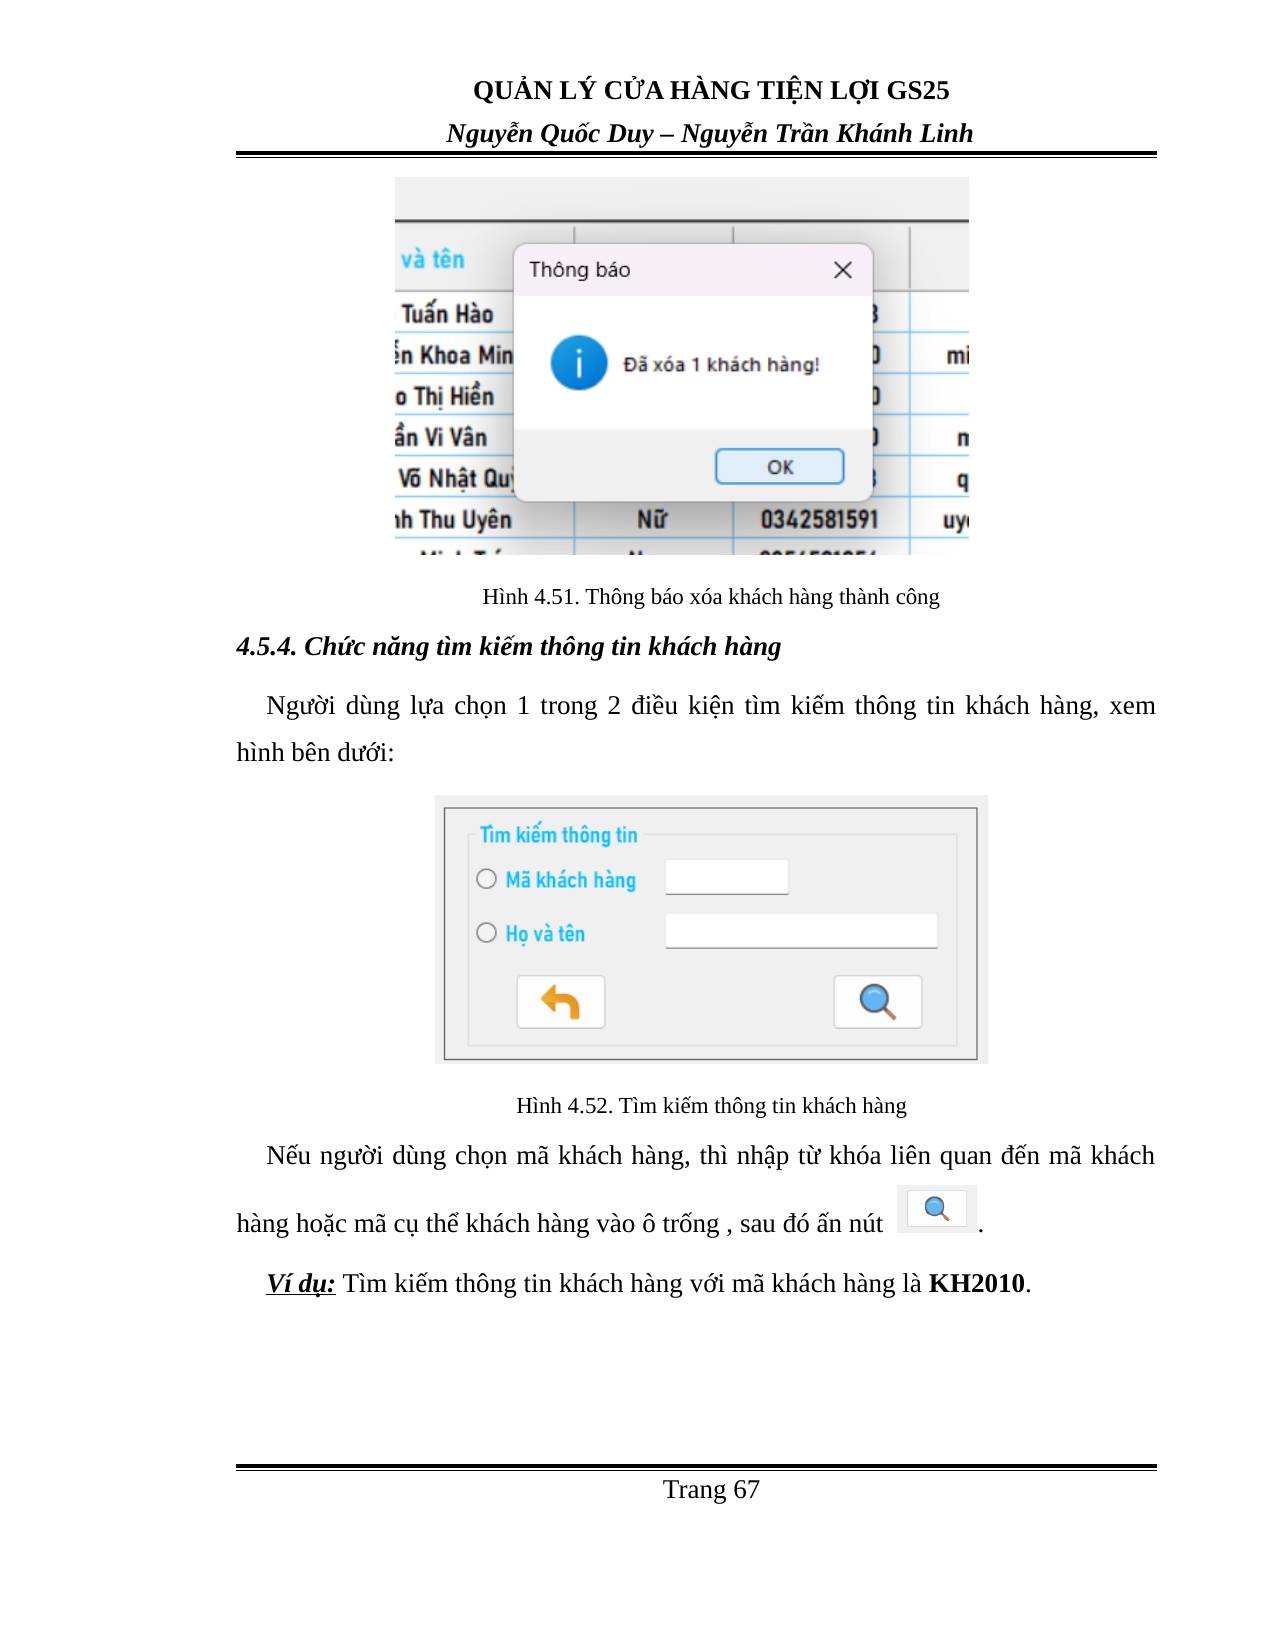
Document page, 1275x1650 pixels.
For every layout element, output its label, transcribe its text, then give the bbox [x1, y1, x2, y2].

picture [394, 177, 969, 555]
subtitle Chức năng tìm kiếm thông tin khách hàng [207, 630, 1157, 661]
text Ví dụ: Tìm kiếm thông tin khách hàng với mã khách hàng là KH2010. [236, 1267, 1157, 1298]
picture [434, 795, 989, 1064]
text Người dùng lựa chọn 1 trong 2 điều kiện tìm kiếm thông tin khách hàng, xem hình bên dưới: [236, 689, 1157, 767]
text Nếu người dùng chọn mã khách hàng, thì nhập từ khóa liên quan đến mã khách hàng hoặc mã cụ thể khách hàng vào ô trống , sau đó ấn nút . [236, 1139, 1157, 1239]
picture [897, 1185, 978, 1233]
